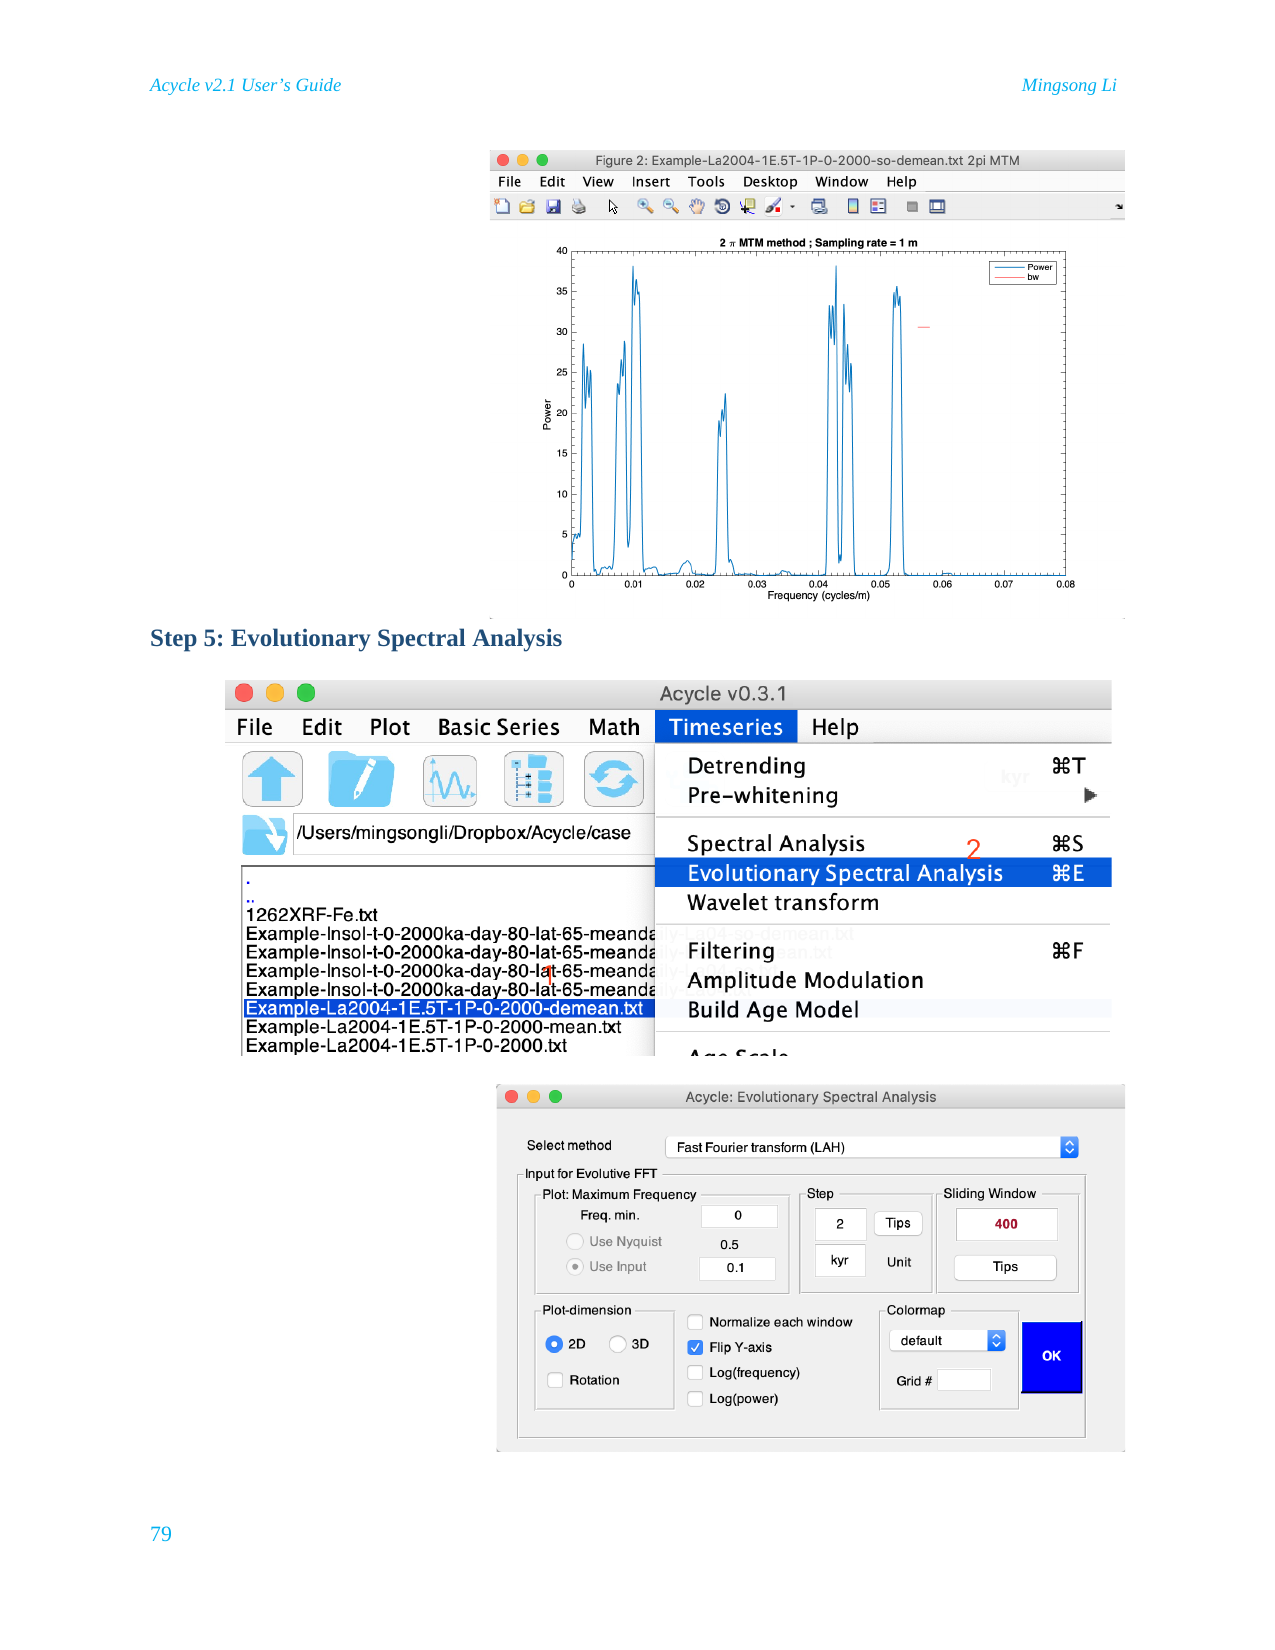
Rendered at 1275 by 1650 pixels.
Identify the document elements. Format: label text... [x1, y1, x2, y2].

picture [496, 1084, 1125, 1452]
picture [151, 81, 157, 89]
picture [225, 680, 1112, 1056]
picture [489, 150, 1125, 619]
subtitle Step 5: Evolutionary Spectral Analysis [150, 623, 1125, 652]
